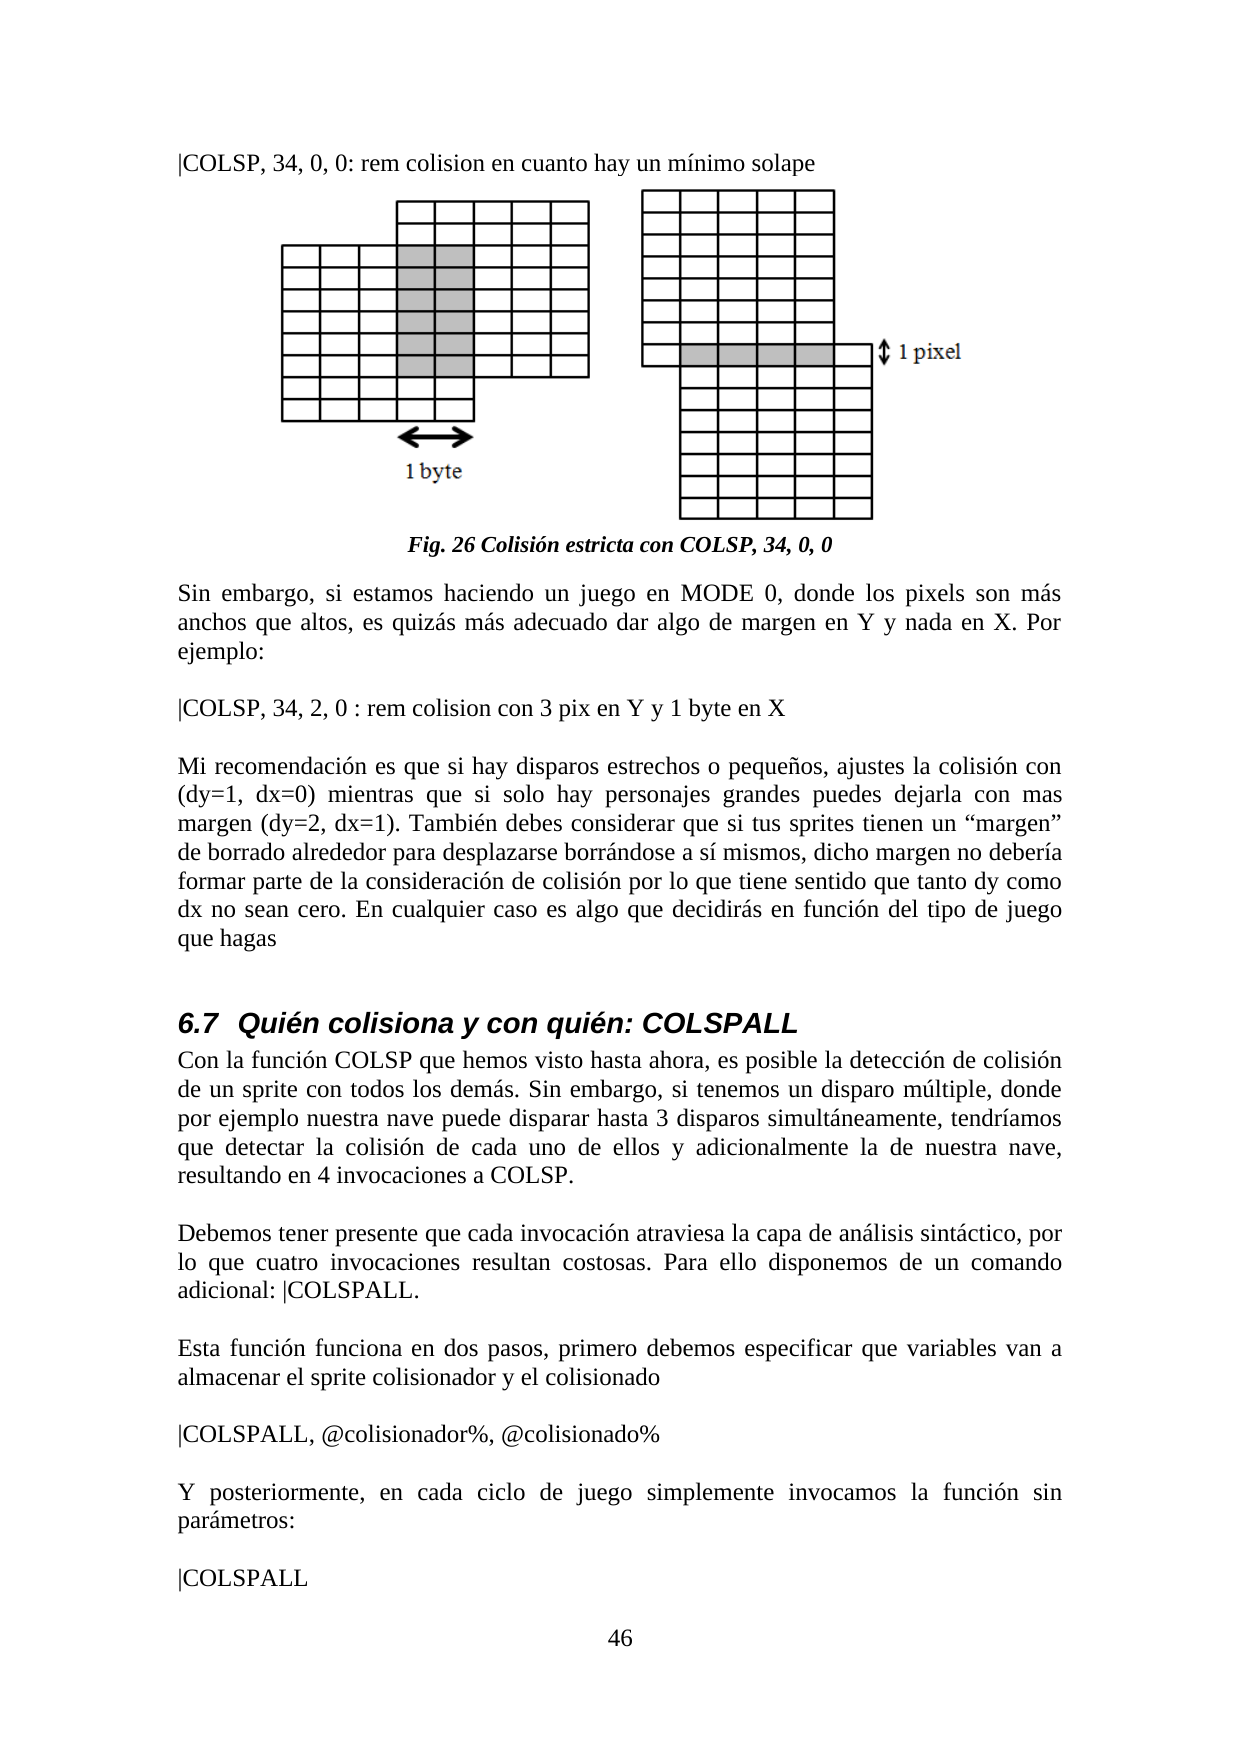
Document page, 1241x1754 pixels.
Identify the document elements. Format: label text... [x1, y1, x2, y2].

text |COLSPALL, @colisionador%, @colisionado% [177, 1419, 1063, 1448]
text Con la función COLSP que hemos visto hasta ahora, es posible la detección de colisión de un sprite con todos los demás. Sin embargo, si tenemos un disparo múltiple, donde por ejemplo nuestra nave puede disparar hasta 3 disparos simultáneamente, tendríamos que detectar la colisión de cada uno de ellos y adicionalmente la de nuestra nave, resultando en 4 invocaciones a COLSP. [177, 1046, 1063, 1189]
text |COLSP, 34, 0, 0: rem colision en cuanto hay un mínimo solape [177, 148, 1063, 176]
text Mi recomendación es que si hay disparos estrechos o pequeños, ajustes la colisión con (dy=1, dx=0) mientras que si solo hay personajes grandes puedes dejarla con mas margen (dy=2, dx=1). También debes considerar que si tus sprites tienen un “margen” de borrado alrededor para desplazarse borrándose a sí mismos, dicho margen no debería formar parte de la consideración de colisión por lo que tiene sentido que tanto dy como dx no sean cero. En cualquier caso es algo que decidirás en función del tipo de juego que hagas [177, 751, 1063, 952]
text Y posteriormente, en cada ciclo de juego simplemente invocamos la función sin parámetros: [177, 1477, 1063, 1534]
picture [275, 176, 965, 531]
text Esta función funciona en dos pasos, primero debemos especificar que variables van a almacenar el sprite colisionador y el colisionado [177, 1333, 1063, 1391]
text |COLSPALL [177, 1563, 1063, 1592]
text Fig. 26 Colisión estricta con COLSP, 34, 0, 0 [177, 531, 1063, 557]
text Debemos tener presente que cada invocación atraviesa la capa de análisis sintáctico, por lo que cuatro invocaciones resultan costosas. Para ello disponemos de un comando adicional: |COLSPALL. [177, 1218, 1063, 1304]
subtitle Quién colisiona y con quién: COLSPALL [177, 1006, 1063, 1039]
text |COLSP, 34, 2, 0 : rem colision con 3 pix en Y y 1 byte en X [177, 693, 1063, 722]
text Sin embargo, si estamos haciendo un juego en MODE 0, donde los pixels son más anchos que altos, es quizás más adecuado dar algo de margen en Y y nada en X. Por ejemplo: [177, 578, 1063, 664]
